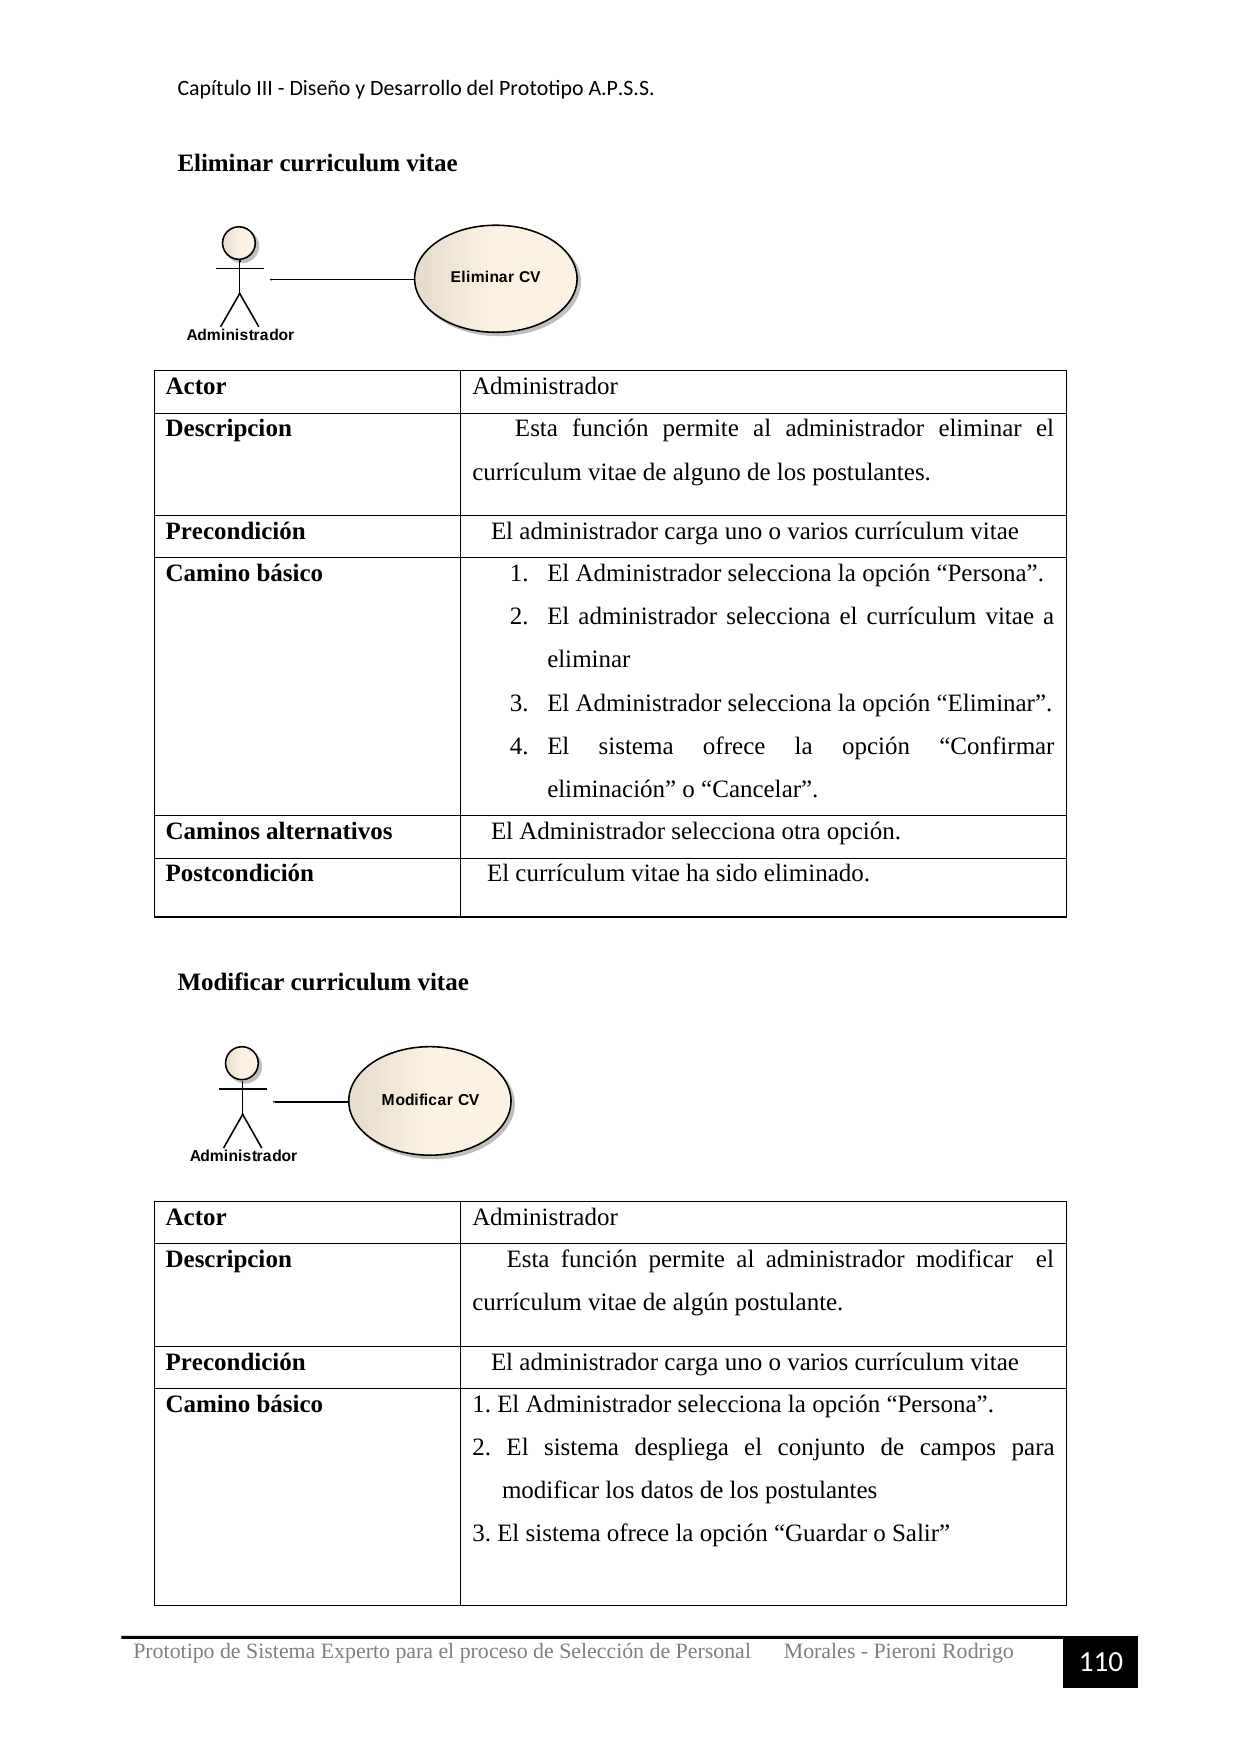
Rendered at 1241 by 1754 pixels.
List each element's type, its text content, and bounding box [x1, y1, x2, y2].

text Eliminar curriculum vitae [177, 148, 1063, 176]
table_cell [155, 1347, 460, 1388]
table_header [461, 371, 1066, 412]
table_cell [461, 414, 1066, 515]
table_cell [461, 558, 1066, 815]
text Modificar curriculum vitae [177, 967, 1063, 996]
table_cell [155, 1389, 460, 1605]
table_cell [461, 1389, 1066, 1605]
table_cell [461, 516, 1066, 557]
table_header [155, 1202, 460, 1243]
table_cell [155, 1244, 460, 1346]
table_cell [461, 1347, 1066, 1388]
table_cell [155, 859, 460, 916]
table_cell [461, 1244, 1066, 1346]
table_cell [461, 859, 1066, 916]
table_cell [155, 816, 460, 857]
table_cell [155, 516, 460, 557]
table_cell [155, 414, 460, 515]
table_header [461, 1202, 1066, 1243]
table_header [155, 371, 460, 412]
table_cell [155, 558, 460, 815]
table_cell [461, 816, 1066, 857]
